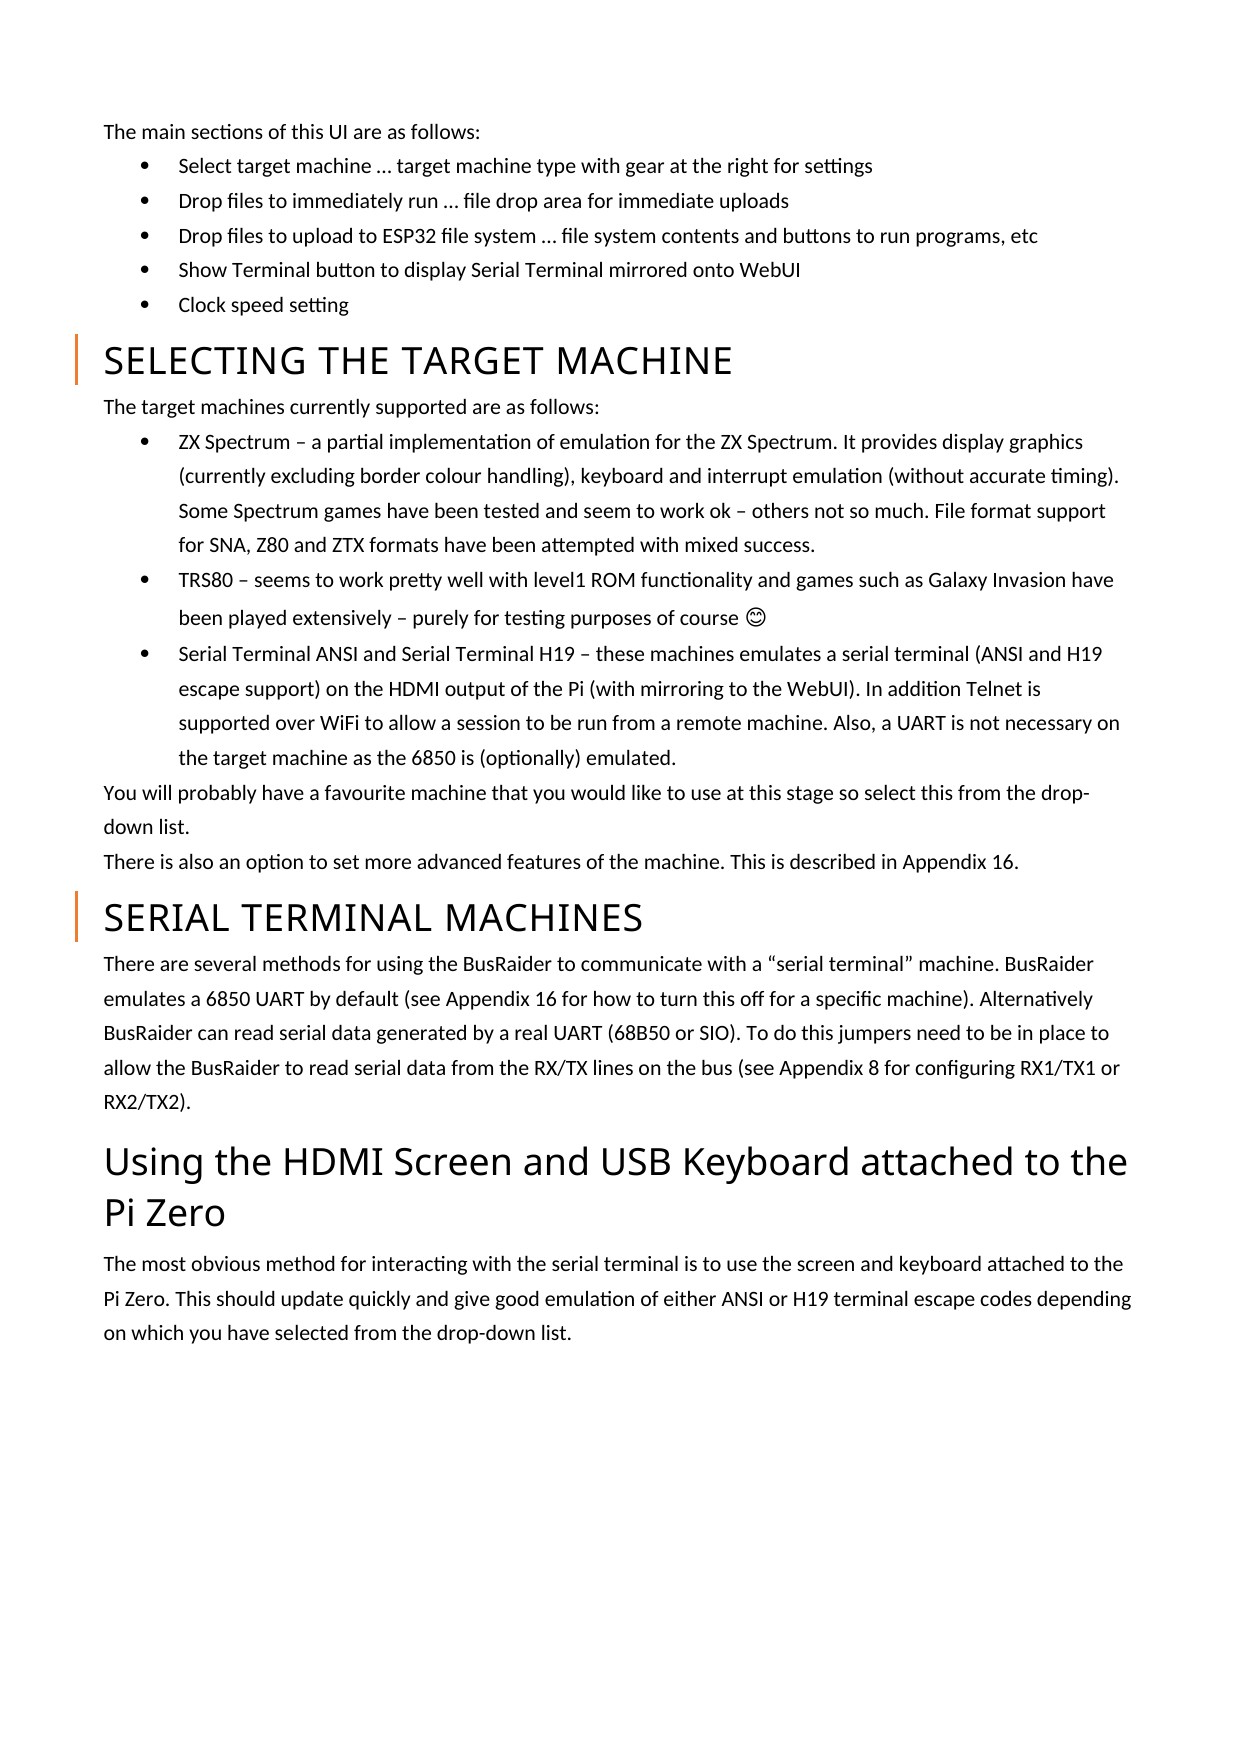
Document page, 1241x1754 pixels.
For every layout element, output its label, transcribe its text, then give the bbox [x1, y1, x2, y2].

text There is also an option to set more advanced features of the machine. This is described in Appendix 16. [103, 848, 1137, 874]
list Select target machine … target machine type with gear at the right for settings [141, 153, 1137, 179]
list Serial Terminal ANSI and Serial Terminal H19 – these machines emulates a serial terminal (ANSI and H19 escape support) on the HDMI output of the Pi (with mirroring to the WebUI). In addition Telnet is supported over WiFi to allow a session to be run from a remote machine. Also, a UART is not necessary on the target machine as the 6850 is (optionally) emulated. [141, 640, 1137, 771]
subtitle Using the HDMI Screen and USB Keyboard attached to the Pi Zero [103, 1136, 1137, 1238]
list Show Terminal button to display Serial Terminal mirrored onto WebUI [141, 256, 1137, 283]
text The main sections of this UI are as follows: [103, 118, 1137, 145]
subtitle Serial TERMINAL MACHINES [78, 891, 1137, 942]
text The target machines currently supported are as follows: [103, 393, 1137, 420]
list Clock speed setting [141, 291, 1137, 318]
text The most obvious method for interacting with the serial terminal is to use the screen and keyboard attached to the Pi Zero. This should update quickly and give good emulation of either ANSI or H19 terminal escape codes depending on which you have selected from the drop-down list. [103, 1250, 1137, 1346]
text You will probably have a favourite machine that you would like to use at this stage so select this from the drop-down list. [103, 779, 1137, 840]
list Drop files to immediately run … file drop area for immediate uploads [141, 187, 1137, 214]
list TRS80 – seems to work pretty well with level1 ROM functionality and games such as Galaxy Invasion have been played extensively – purely for testing purposes of course [141, 566, 1137, 632]
text There are several methods for using the BusRaider to communicate with a “serial terminal” machine. BusRaider emulates a 6850 UART by default (see Appendix 16 for how to turn this off for a specific machine). Alternatively BusRaider can read serial data generated by a real UART (68B50 or SIO). To do this jumpers need to be in place to allow the BusRaider to read serial data from the RX/TX lines on the bus (see Appendix 8 for configuring RX1/TX1 or RX2/TX2). [103, 950, 1137, 1115]
list ZX Spectrum – a partial implementation of emulation for the ZX Spectrum. It provides display graphics (currently excluding border colour handling), keyboard and interrupt emulation (without accurate timing). Some Spectrum games have been tested and seem to work ok – others not so much. File format support for SNA, Z80 and ZTX formats have been attempted with mixed success. [141, 428, 1137, 558]
subtitle Selecting the Target Machine [78, 334, 1137, 385]
list Drop files to upload to ESP32 file system … file system contents and buttons to run programs, etc [141, 222, 1137, 248]
